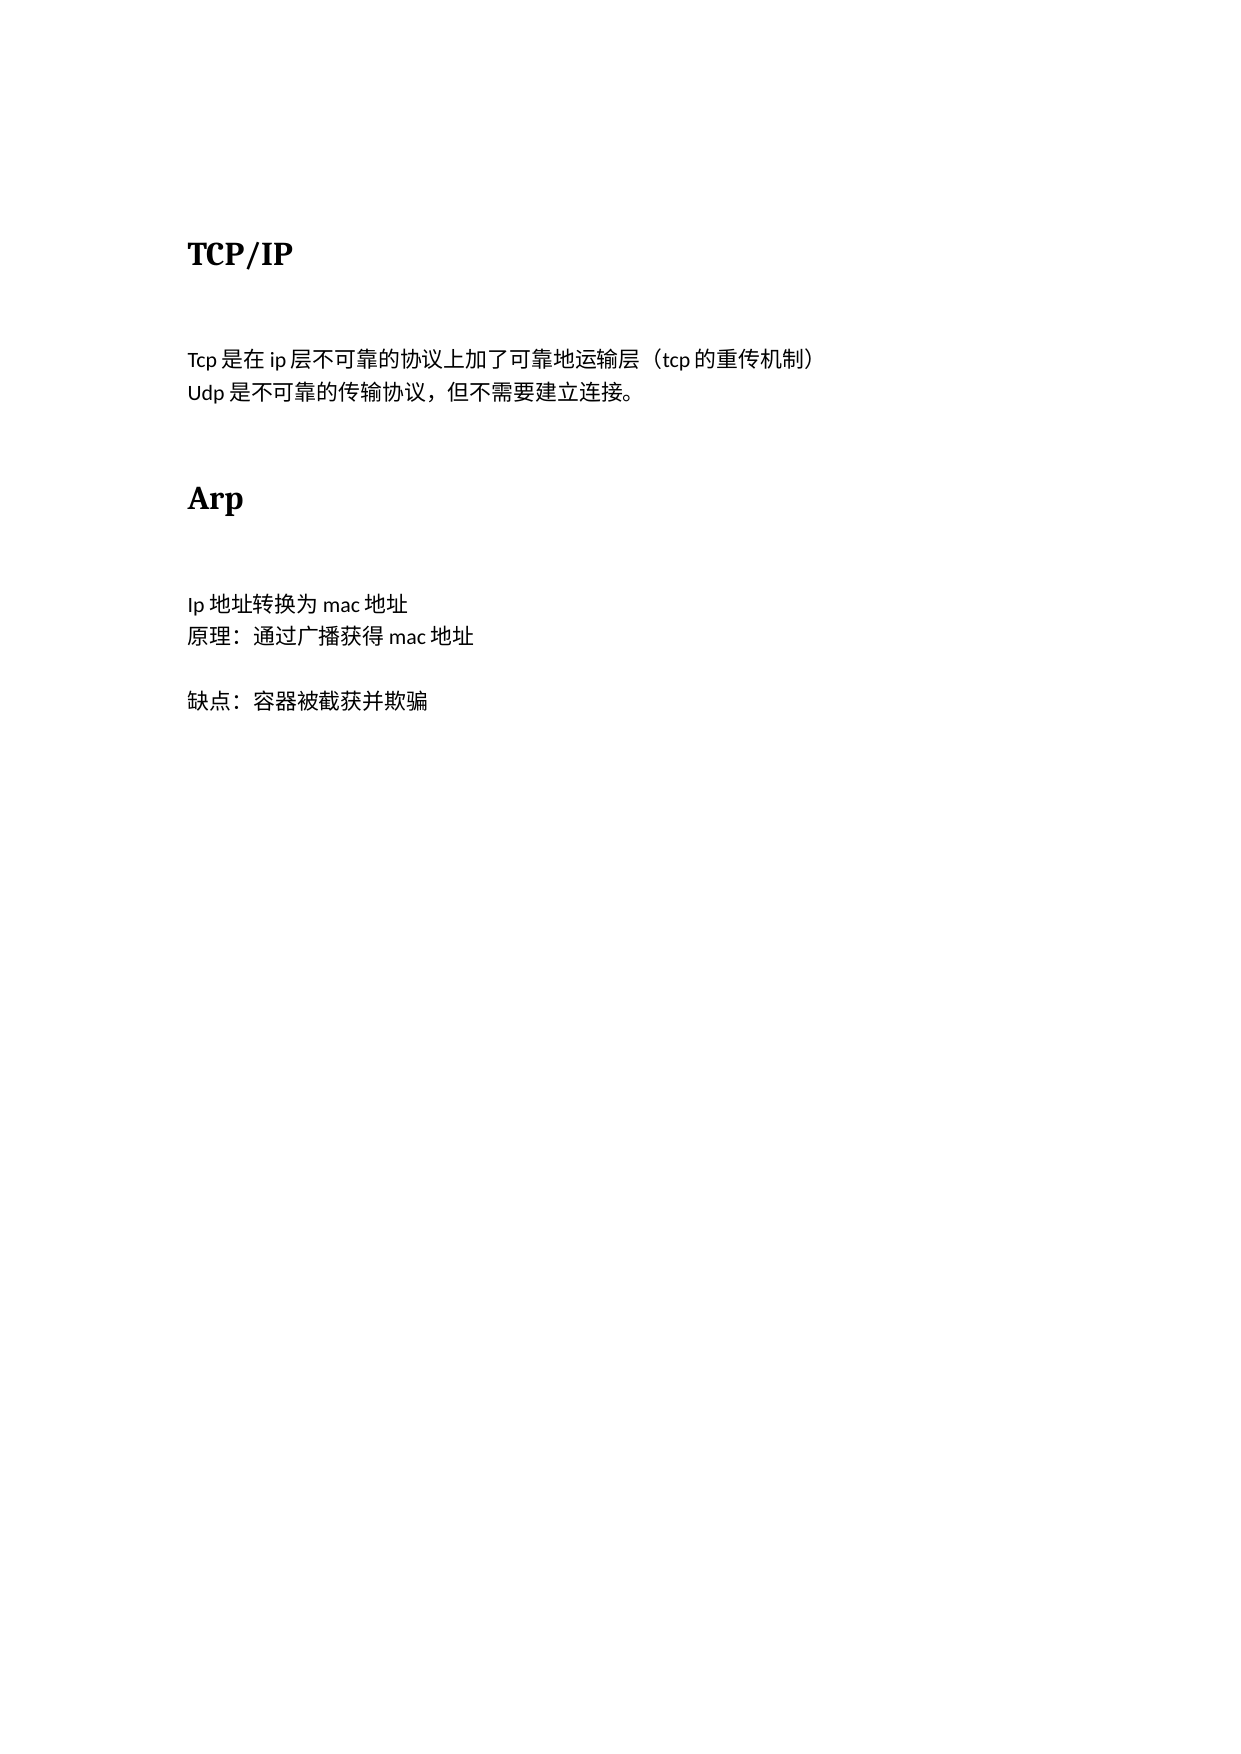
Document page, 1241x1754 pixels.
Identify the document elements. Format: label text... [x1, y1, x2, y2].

text Udp是不可靠的传输协议，但不需要建立连接。 [187, 374, 1053, 407]
subtitle TCP/IP [187, 222, 1053, 287]
text 缺点：容器被截获并欺骗 [187, 684, 1053, 716]
text Tcp是在ip层不可靠的协议上加了可靠地运输层（tcp的重传机制） [187, 342, 1053, 374]
text Ip地址转换为mac地址 [187, 586, 1053, 619]
subtitle Arp [187, 466, 1053, 531]
text 原理：通过广播获得mac地址 [187, 619, 1053, 651]
